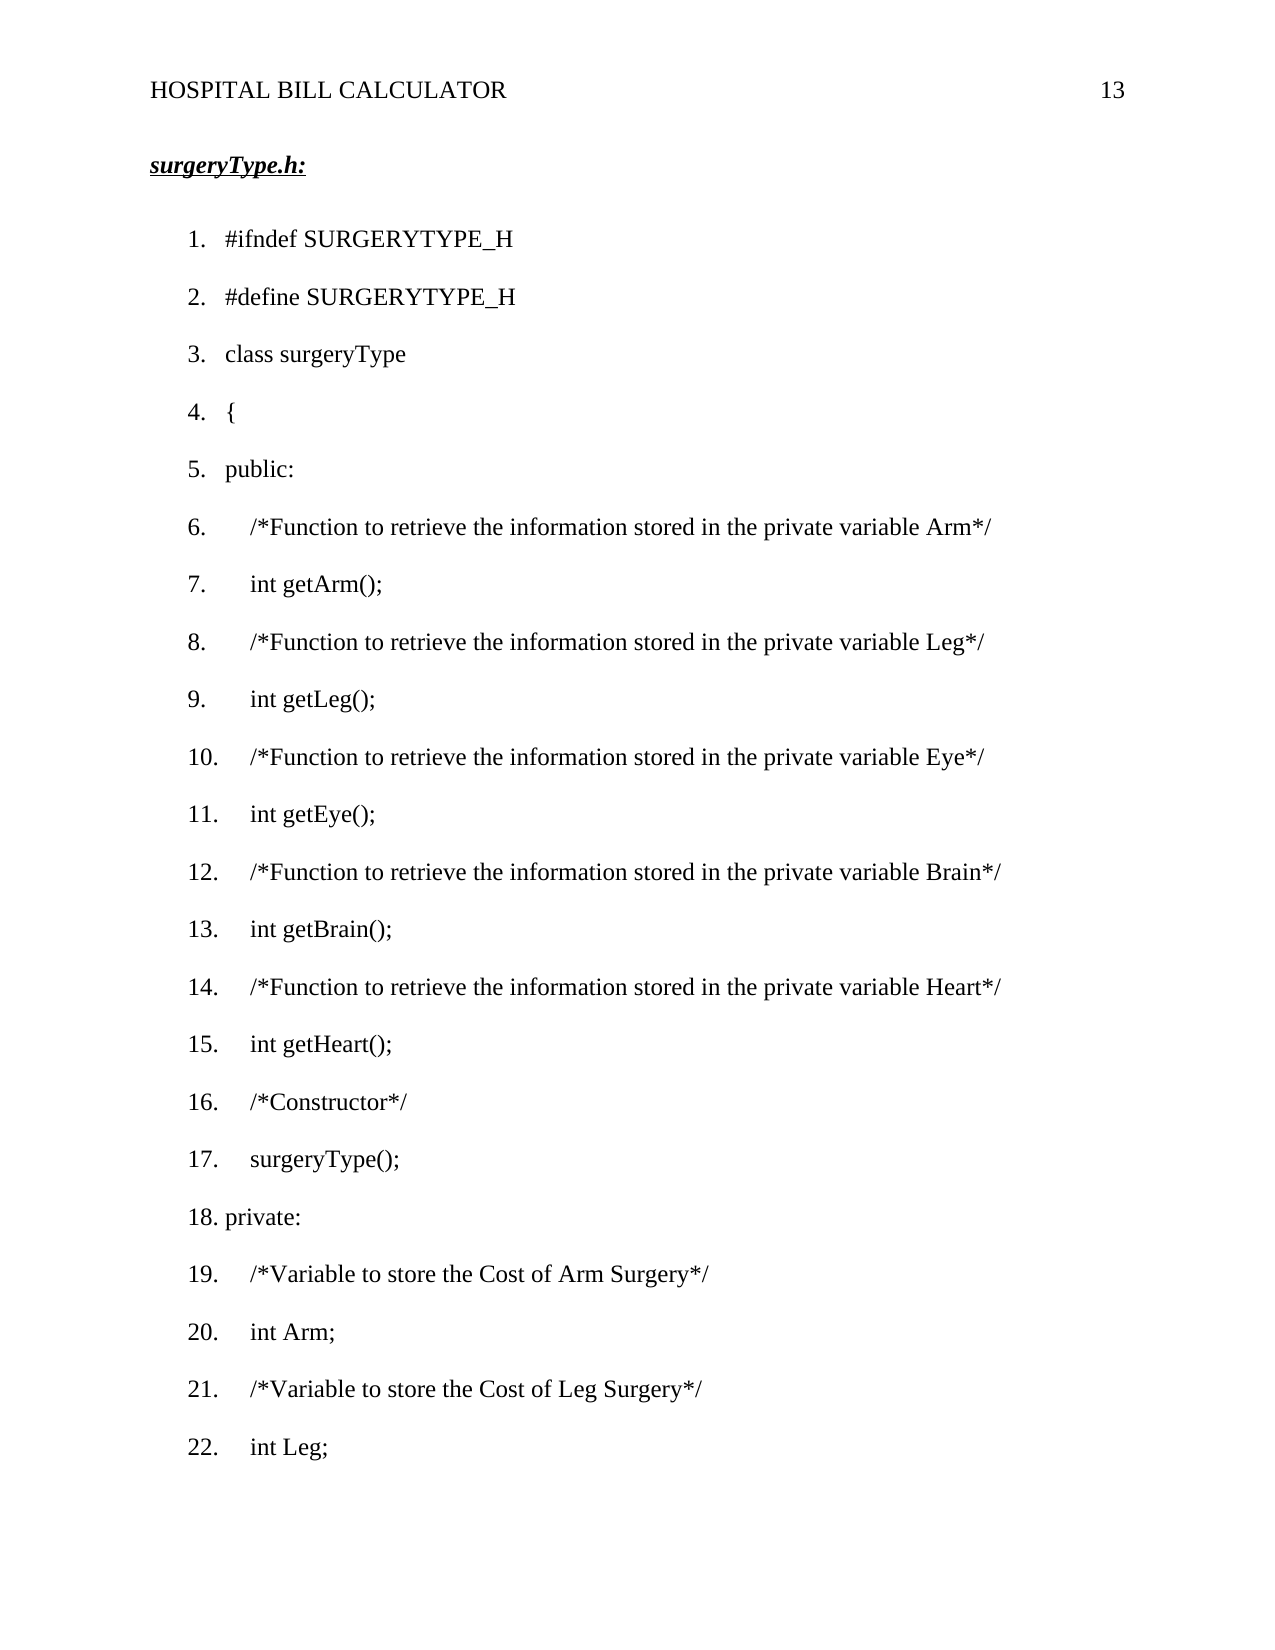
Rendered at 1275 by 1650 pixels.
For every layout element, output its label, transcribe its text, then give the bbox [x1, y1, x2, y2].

list /*Function to retrieve the information stored in the private variable Leg*/ [187, 627, 1125, 655]
list /*Constructor*/ [187, 1087, 1125, 1115]
text surgeryType.h: [150, 150, 1125, 179]
list int Leg; [187, 1432, 1125, 1460]
list /*Function to retrieve the information stored in the private variable Heart*/ [187, 972, 1125, 1000]
list /*Function to retrieve the information stored in the private variable Brain*/ [187, 857, 1125, 885]
list surgeryType(); [187, 1144, 1125, 1173]
list private: [187, 1202, 1125, 1230]
list int getHeart(); [187, 1029, 1125, 1058]
list class surgeryType [187, 339, 1125, 368]
list int getLeg(); [187, 684, 1125, 713]
list #ifndef SURGERYTYPE_H [187, 224, 1125, 253]
list /*Variable to store the Cost of Leg Surgery*/ [187, 1374, 1125, 1403]
list int getBrain(); [187, 914, 1125, 943]
list public: [187, 454, 1125, 483]
list /*Variable to store the Cost of Arm Surgery*/ [187, 1259, 1125, 1288]
list /*Function to retrieve the information stored in the private variable Arm*/ [187, 512, 1125, 540]
list #define SURGERYTYPE_H [187, 282, 1125, 310]
list int getEye(); [187, 799, 1125, 828]
list /*Function to retrieve the information stored in the private variable Eye*/ [187, 742, 1125, 770]
list int Arm; [187, 1317, 1125, 1345]
list { [187, 397, 1125, 425]
list int getArm(); [187, 569, 1125, 598]
